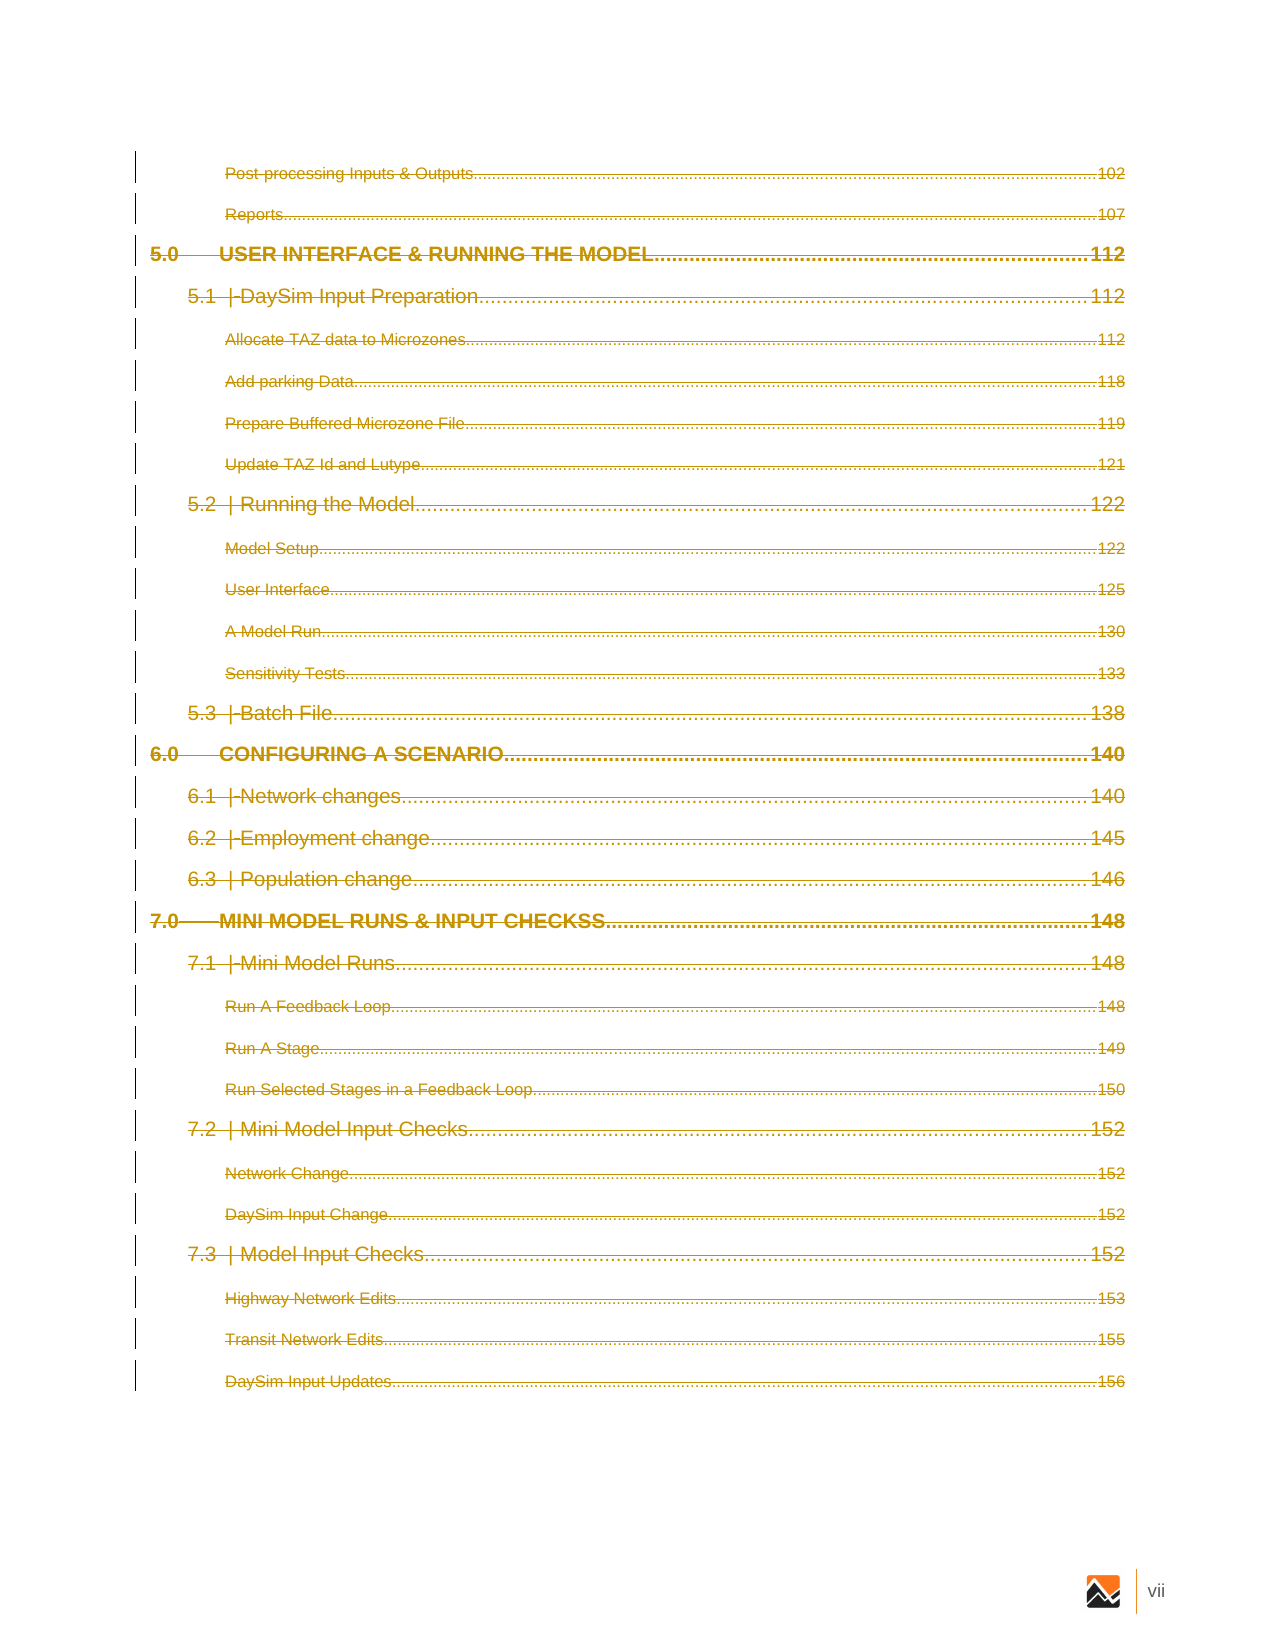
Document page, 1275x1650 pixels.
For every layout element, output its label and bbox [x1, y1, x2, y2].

picture [1080, 1568, 1125, 1614]
